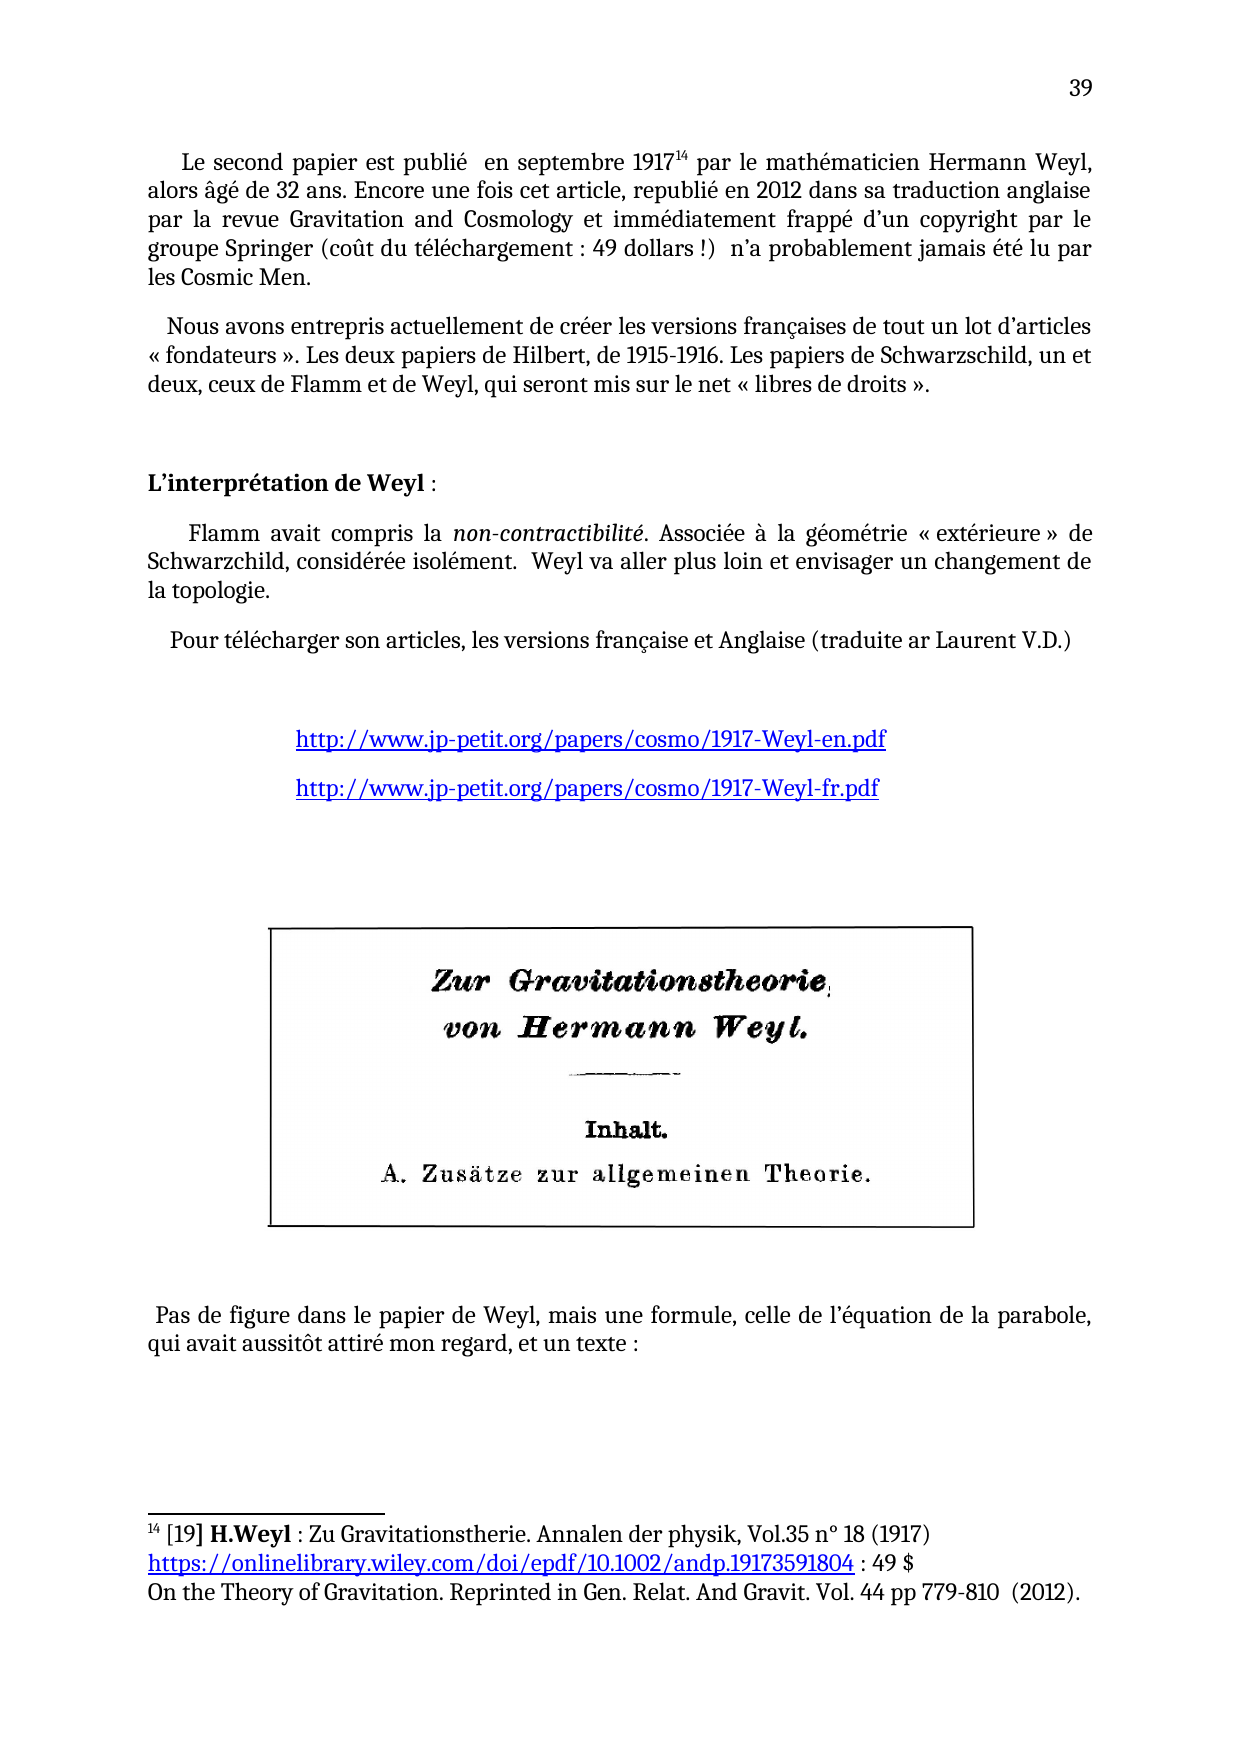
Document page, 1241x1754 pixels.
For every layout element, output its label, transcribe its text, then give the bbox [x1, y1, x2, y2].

picture [264, 923, 977, 1231]
text Le second papier est publié en septembre 1917 par le mathématicien Hermann Weyl, alors âgé de 32 ans. Encore une fois cet article, republié en 2012 dans sa traduction anglaise par la revue Gravitation and Cosmology et immédiatement frappé d’un copyright par le groupe Springer (coût du téléchargement : 49 dollars !) n’a probablement jamais été lu par les Cosmic Men. [148, 148, 1093, 291]
text L’interprétation de Weyl : [148, 469, 1093, 498]
text http://www.jp-petit.org/papers/cosmo/1917-Weyl-fr.pdf [295, 774, 1093, 803]
text Nous avons entrepris actuellement de créer les versions françaises de tout un lot d’articles « fondateurs ». Les deux papiers de Hilbert, de 1915-1916. Les papiers de Schwarzschild, un et deux, ceux de Flamm et de Weyl, qui seront mis sur le net « libres de droits ». [148, 312, 1093, 398]
text Pour télécharger son articles, les versions française et Anglaise (traduite ar Laurent V.D.) [148, 626, 1093, 654]
text Pas de figure dans le papier de Weyl, mais une formule, celle de l’équation de la parabole, qui avait aussitôt attiré mon regard, et un texte : [148, 1301, 1093, 1358]
text Flamm avait compris la non-contractibilité. Associée à la géométrie « extérieure » de Schwarzchild, considérée isolément. Weyl va aller plus loin et envisager un changement de la topologie. [148, 518, 1093, 605]
text http://www.jp-petit.org/papers/cosmo/1917-Weyl-en.pdf [295, 725, 1093, 753]
